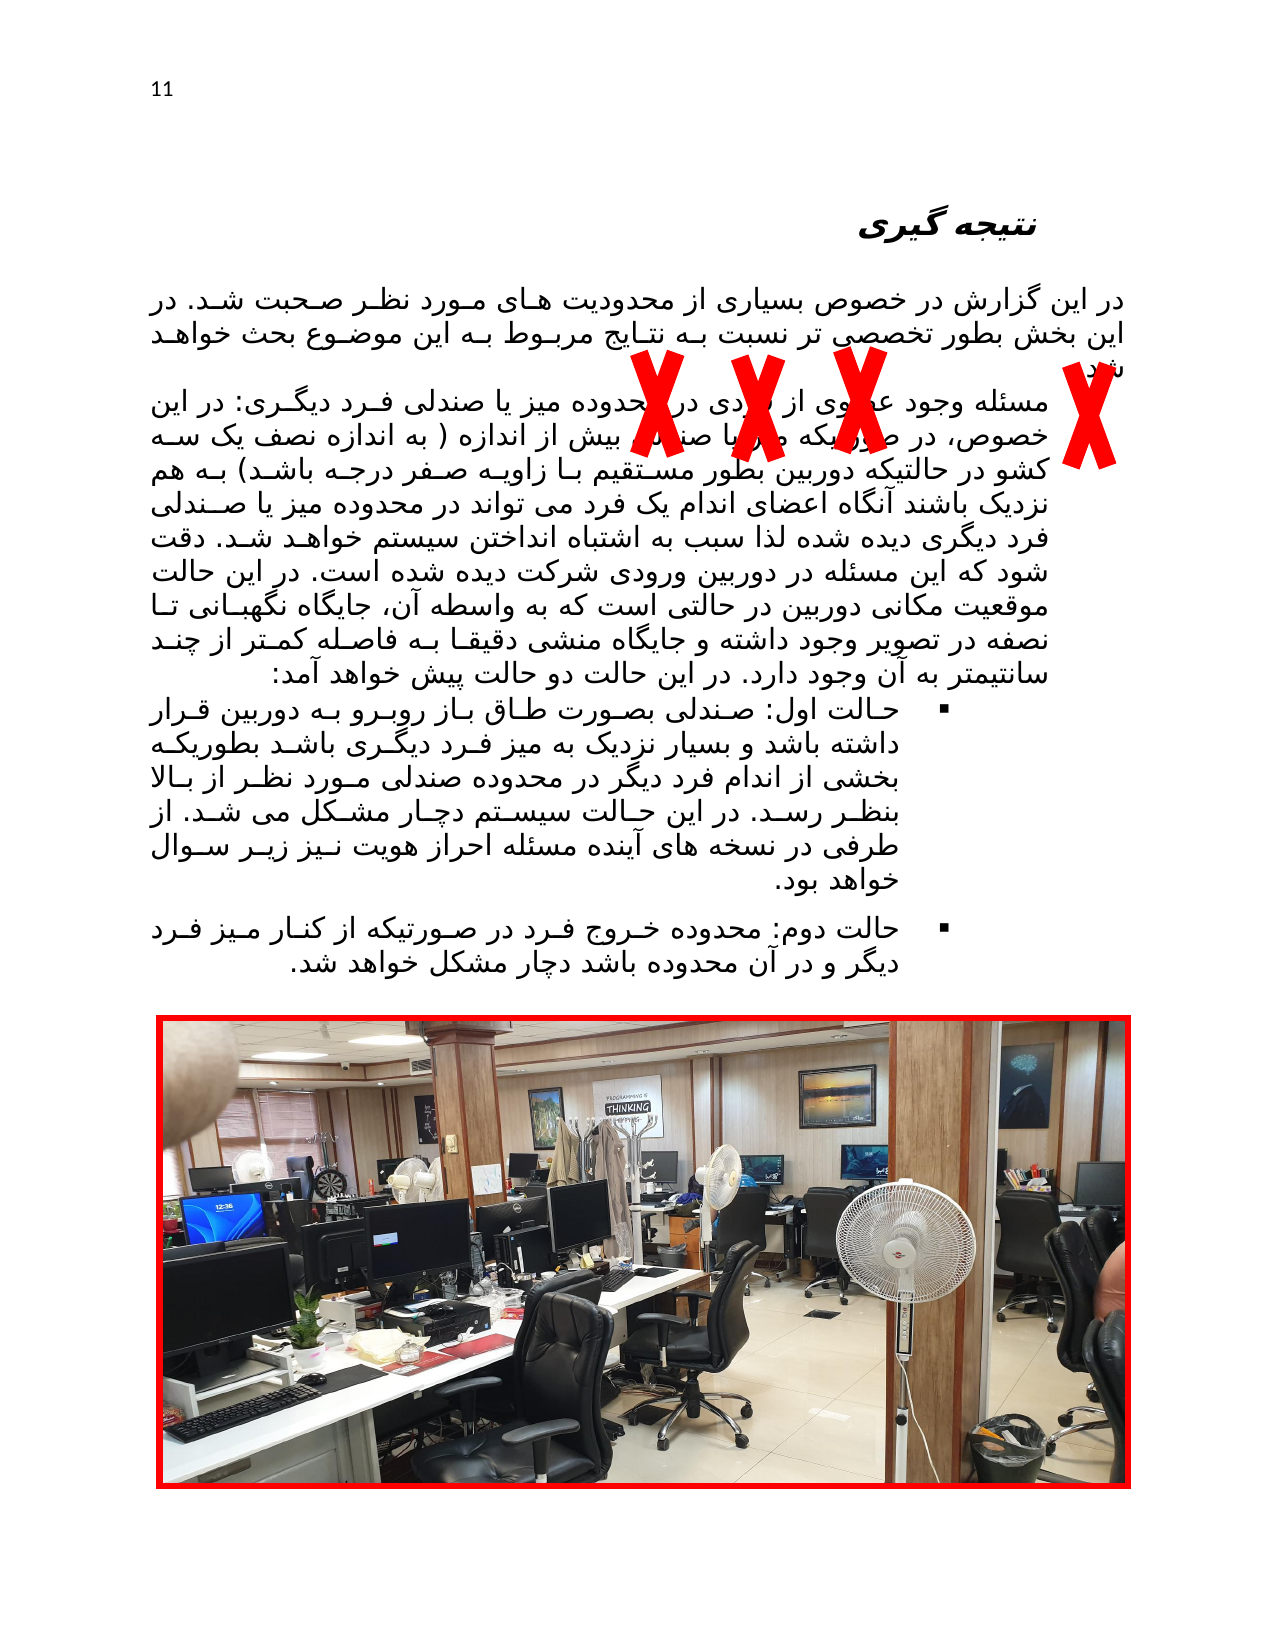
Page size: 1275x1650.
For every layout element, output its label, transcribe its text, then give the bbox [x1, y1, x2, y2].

list حالت اول: صندلی بصورت طاق باز روبرو به دوربین قرار داشته باشد و بسیار نزدیک به میز فرد دیگری باشد بطوریکه بخشی از اندام فرد دیگر در محدوده صندلی مورد نظر از بالا بنظر رسد. در این حالت سیستم دچار مشکل می شد. از طرفی در نسخه های آینده مسئله احراز هویت نیز زیر سوال خواهد بود. [150, 692, 937, 896]
subtitle نتیجه گیری [150, 205, 1125, 243]
text در این گزارش در خصوص بسیاری از محدودیت های مورد نظر صحبت شد. در این بخش بطور تخصصی تر نسبت به نتایج مربوط به این موضوع بحث خواهد شد. [150, 282, 1125, 384]
list مسئله وجود عضوی از فردی در محدوده میز یا صندلی فرد دیگری: در این خصوص، در صورتیکه میز یا صندلی بیش از اندازه ( به اندازه نصف یک سه کشو در حالتیکه دوربین بطور مستقیم با زاویه صفر درجه باشد) به هم نزدیک باشند آنگاه اعضای اندام یک فرد می تواند در محدوده میز یا صندلی فرد دیگری دیده شده لذا سبب به اشتباه انداختن سیستم خواهد شد. دقت شود که این مسئله در دوربین ورودی شرکت دیده شده است. در این حالت موقعیت مکانی دوربین در حالتی است که به واسطه آن، جایگاه نگهبانی تا نصفه در تصویر وجود داشته و جایگاه منشی دقیقا به فاصله کمتر از چند سانتیمتر به آن وجود دارد. در این حالت دو حالت پیش خواهد آمد: [150, 384, 1087, 690]
list حالت دوم: محدوده خروج فرد در صورتیکه از کنار میز فرد دیگر و در آن محدوده باشد دچار مشکل خواهد شد. [150, 911, 937, 979]
